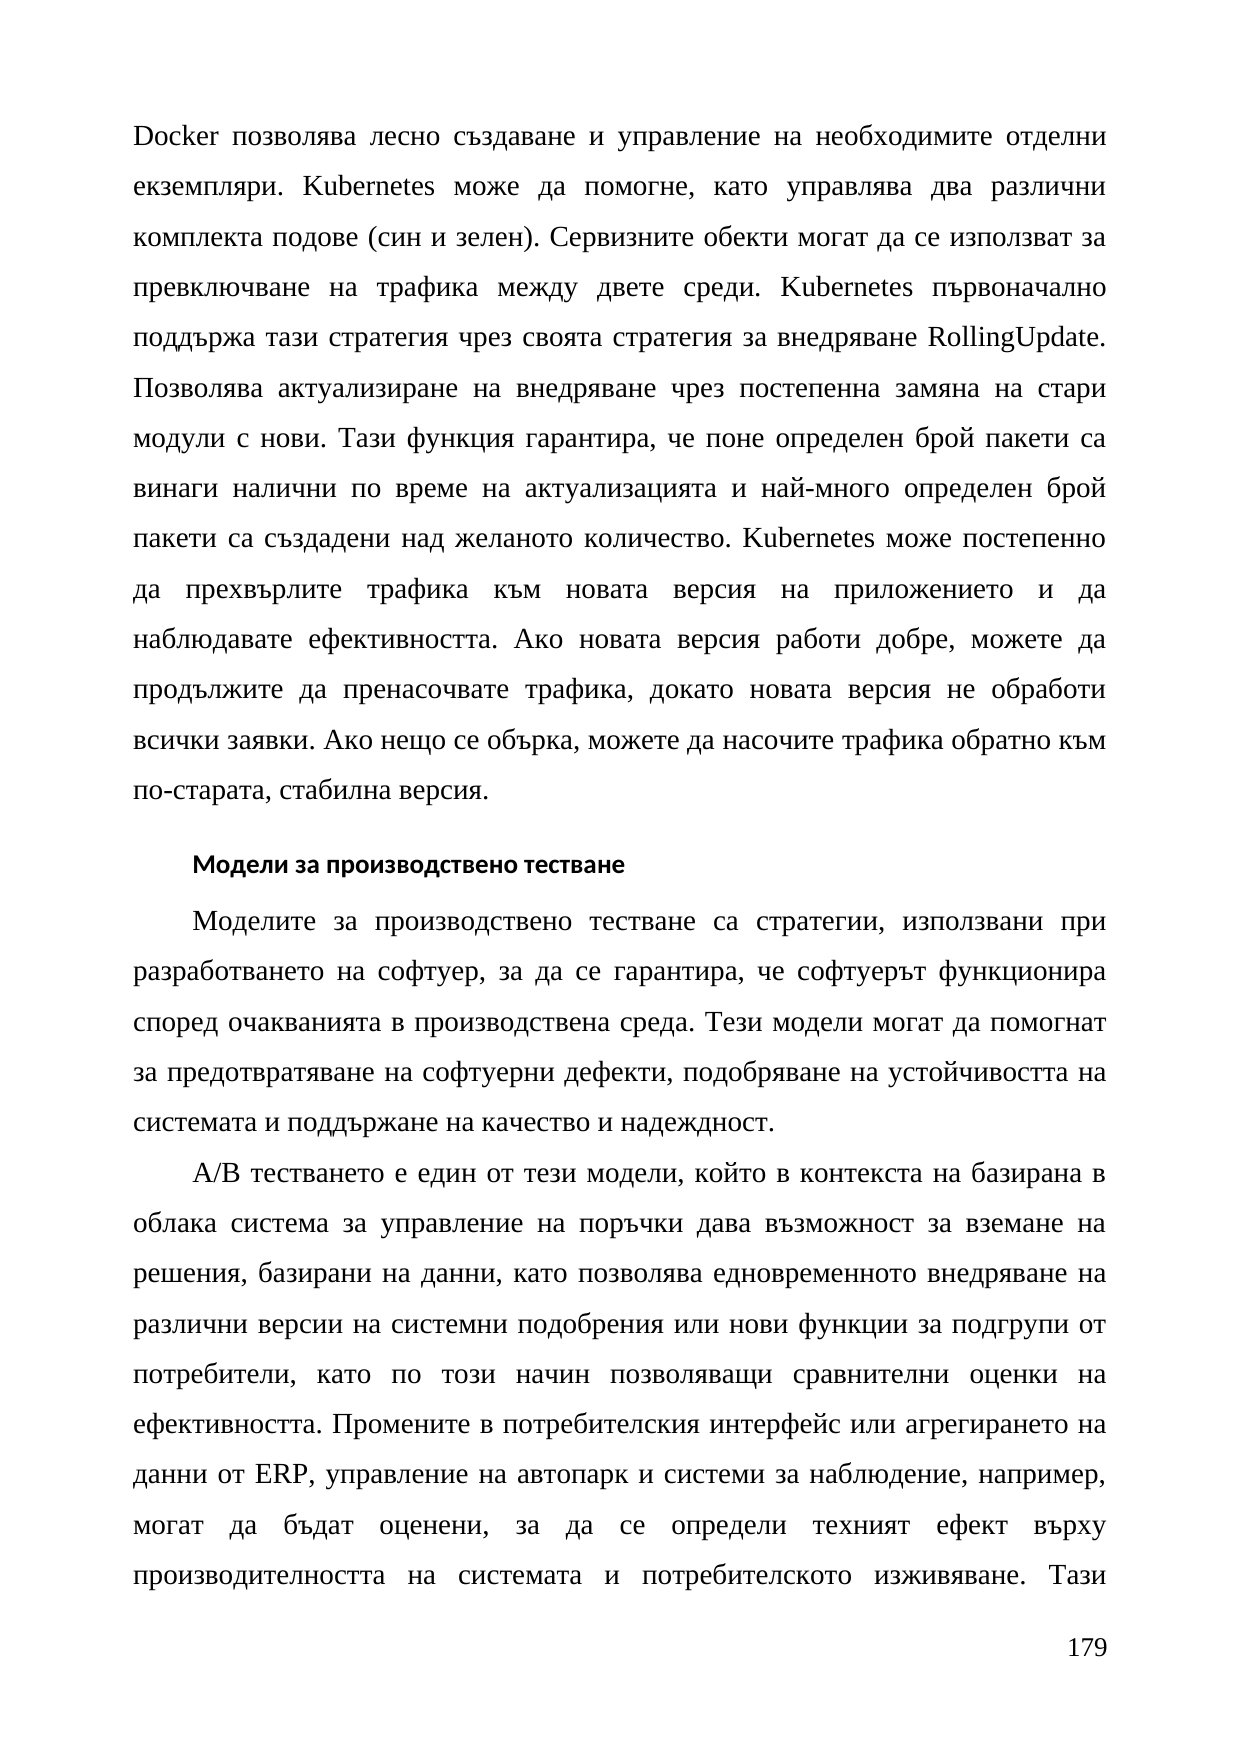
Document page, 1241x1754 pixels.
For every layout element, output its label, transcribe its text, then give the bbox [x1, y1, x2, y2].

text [133, 118, 1107, 806]
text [133, 1155, 1107, 1591]
subtitle Модели за производствено тестване [133, 847, 1107, 881]
text Моделите за производствено тестване са стратегии, използвани при разработването на софтуер, за да се гарантира, че софтуерът функционира според очакванията в производствена среда. Тези модели могат да помогнат за предотвратяване на софтуерни дефекти, подобряване на устойчивостта на системата и поддържане на качество и надеждност. [133, 903, 1107, 1138]
